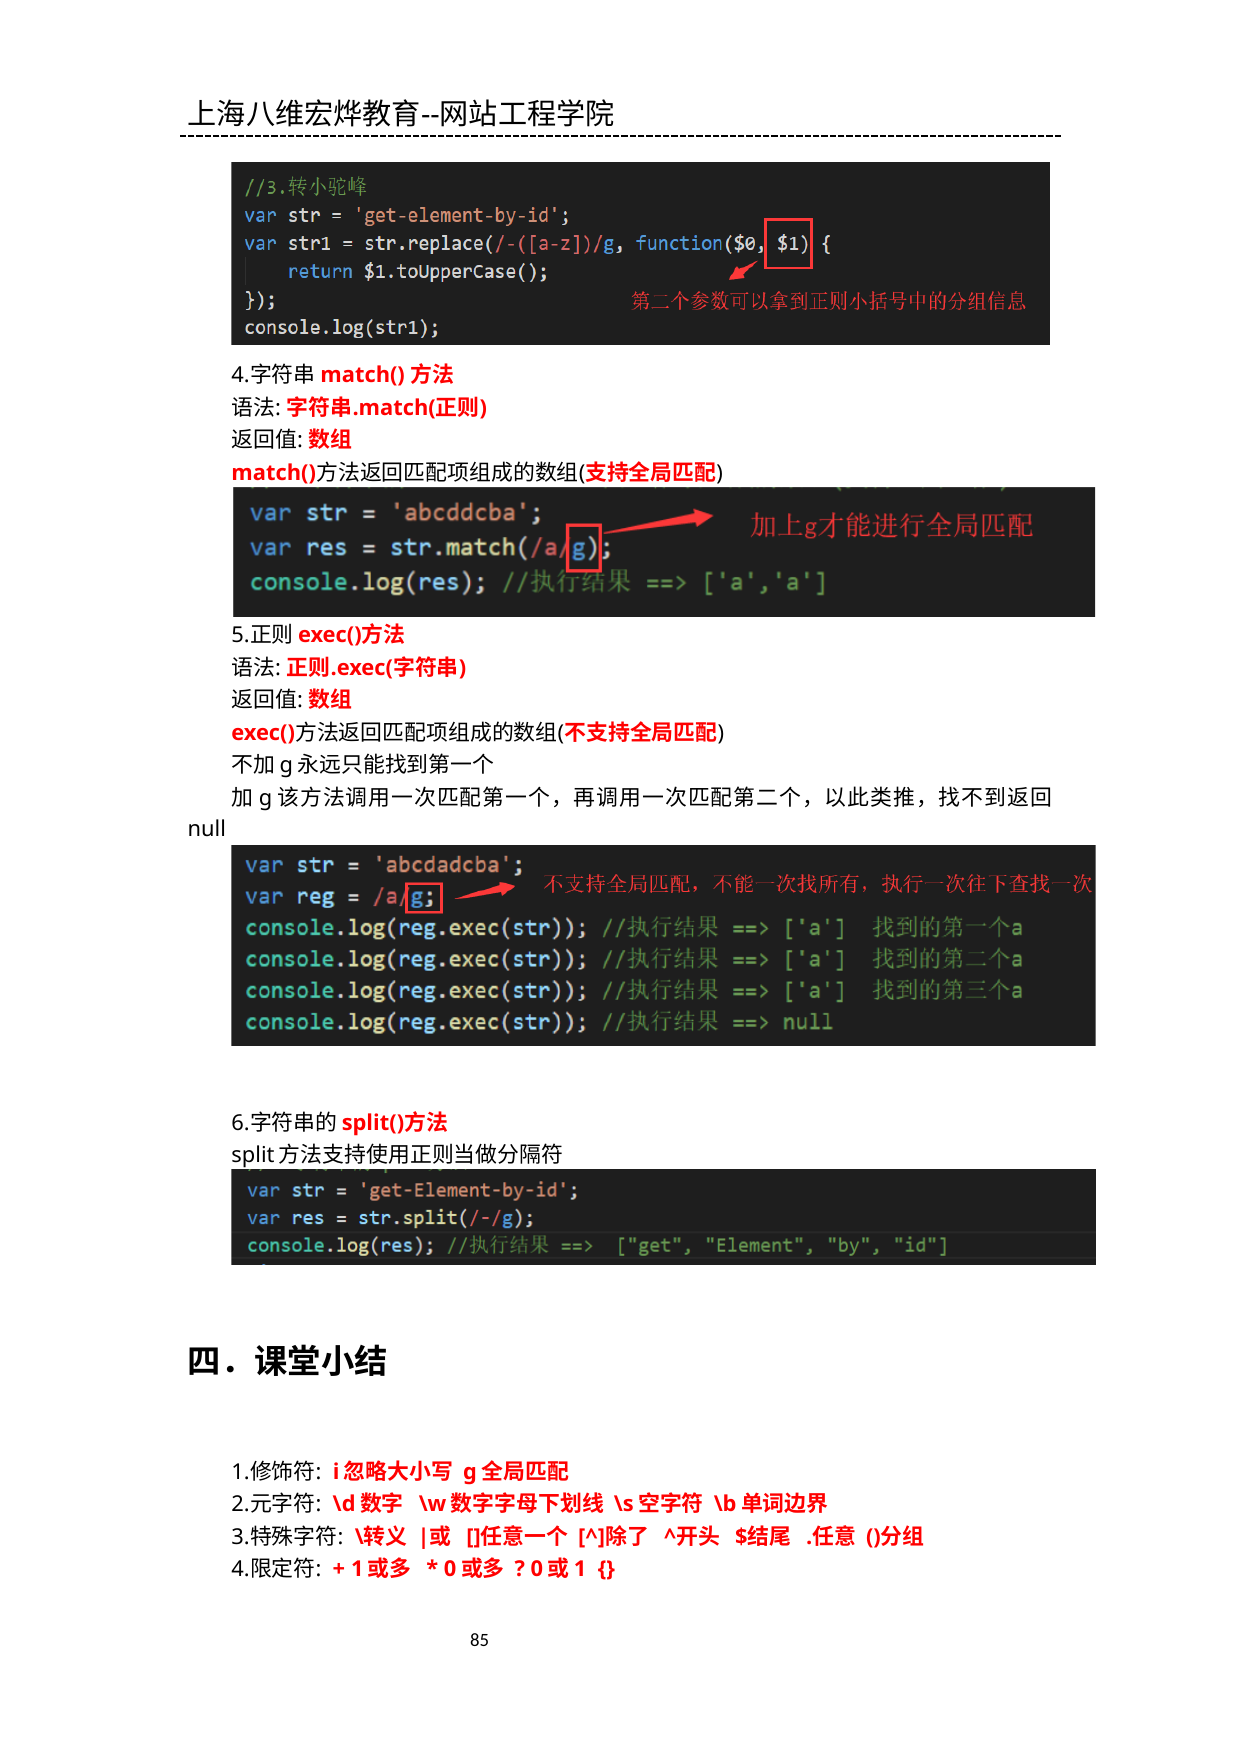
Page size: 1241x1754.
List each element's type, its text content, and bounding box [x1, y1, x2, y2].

text 5.正则exec()方法 [187, 617, 1053, 649]
text 2.元字符: \d数字 \w数字字母下划线 \s空字符 \b单词边界 [187, 1486, 1053, 1518]
text 返回值: 数组 [187, 422, 1053, 454]
picture [231, 162, 1050, 345]
text exec()方法返回匹配项组成的数组(不支持全局匹配) [187, 714, 1053, 747]
text split方法支持使用正则当做分隔符 [187, 1137, 1053, 1169]
text 4.字符串 match() 方法 [187, 357, 1053, 389]
text 返回值: 数组 [187, 682, 1053, 714]
subtitle 四．课堂小结 [187, 1327, 1053, 1392]
picture [231, 844, 1096, 1046]
picture [231, 1169, 1096, 1265]
text 4.限定符: + 1或多 * 0或多 ? 0或1 {} [187, 1551, 1053, 1583]
text 6.字符串的split()方法 [187, 1104, 1053, 1137]
text 1.修饰符: i忽略大小写 g全局匹配 [187, 1453, 1053, 1486]
text 3.特殊字符: \转义 |或 []任意一个 [^]除了 ^开头 $结尾 .任意 ()分组 [187, 1518, 1053, 1551]
text 加g该方法调用一次匹配第一个，再调用一次匹配第二个，以此类推，找不到返回null [187, 779, 1053, 844]
text 语法: 字符串.match(正则) [187, 389, 1053, 422]
picture [231, 487, 1096, 617]
text 不加g永远只能找到第一个 [187, 747, 1053, 779]
text match()方法返回匹配项组成的数组(支持全局匹配) [187, 454, 1053, 487]
text 语法: 正则.exec(字符串) [187, 649, 1053, 682]
